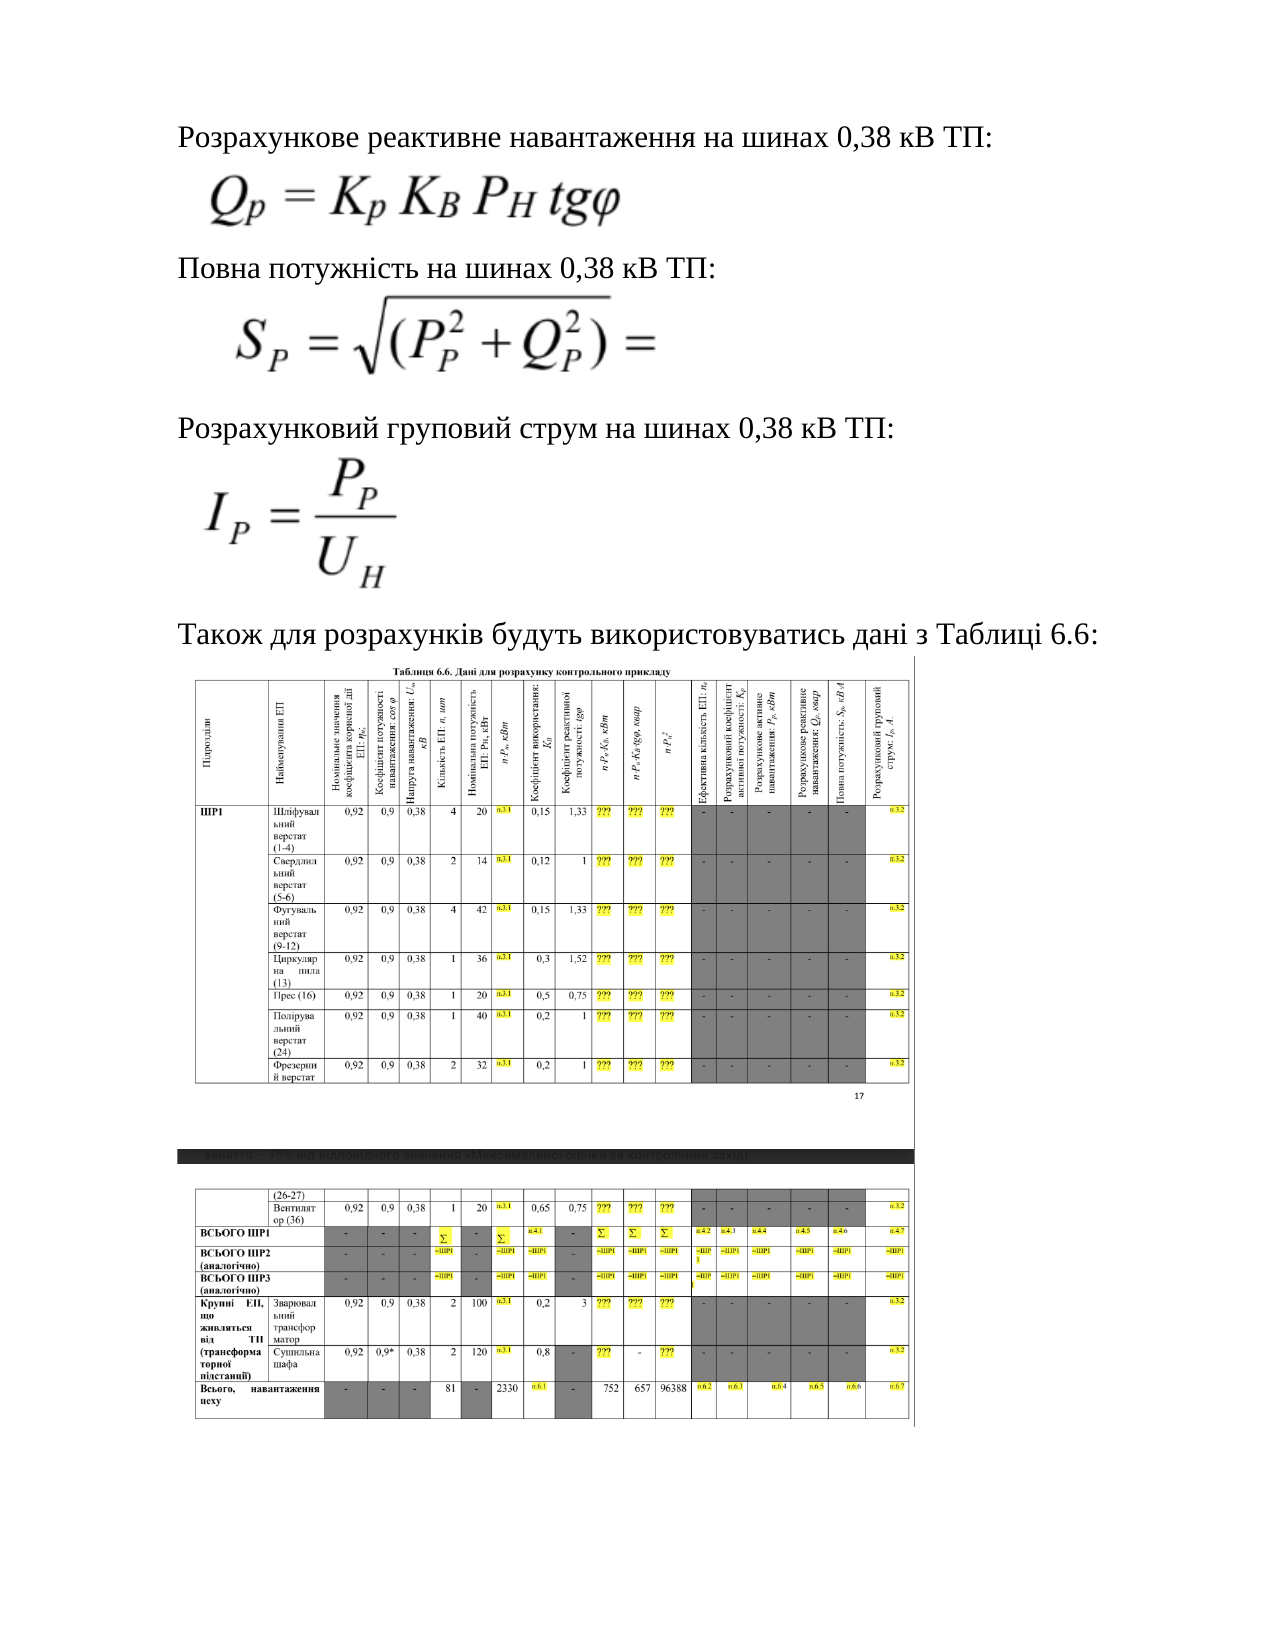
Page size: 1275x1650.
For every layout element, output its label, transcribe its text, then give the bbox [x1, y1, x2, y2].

text Розрахункове реактивне навантаження на шинах 0,38 кВ ТП: [177, 118, 1186, 154]
picture [177, 450, 403, 612]
picture [177, 159, 628, 246]
text Повна потужність на шинах 0,38 кВ ТП: [177, 249, 1186, 285]
picture [177, 656, 915, 1427]
picture [177, 290, 665, 405]
text Також для розрахунків будуть використовуватись дані з Таблиці 6.6: [177, 615, 1186, 651]
text Розрахунковий груповий струм на шинах 0,38 кВ ТП: [177, 409, 1186, 445]
